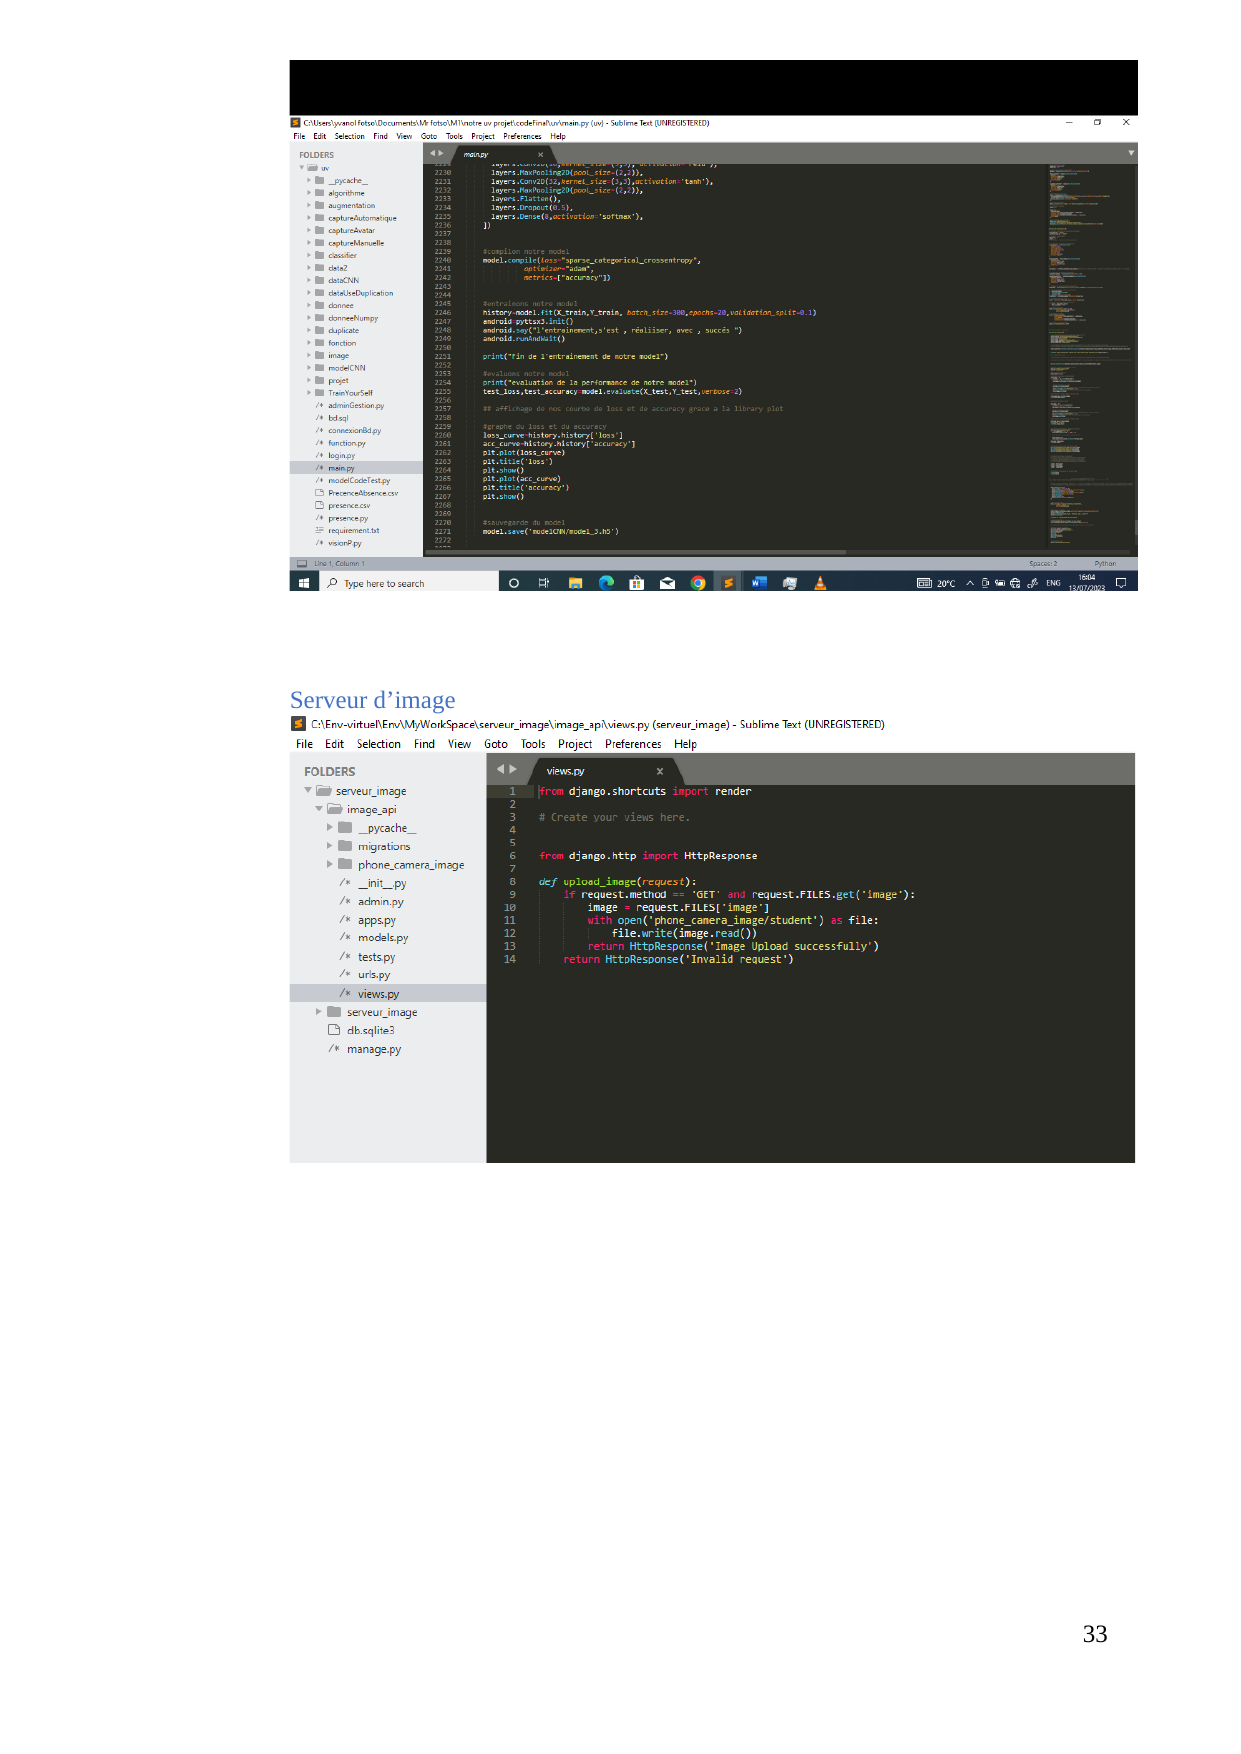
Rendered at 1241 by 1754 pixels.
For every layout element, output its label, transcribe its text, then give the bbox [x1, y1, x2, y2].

list Serveur d’image [289, 685, 1150, 714]
picture [289, 60, 1138, 591]
picture [289, 716, 1135, 1163]
